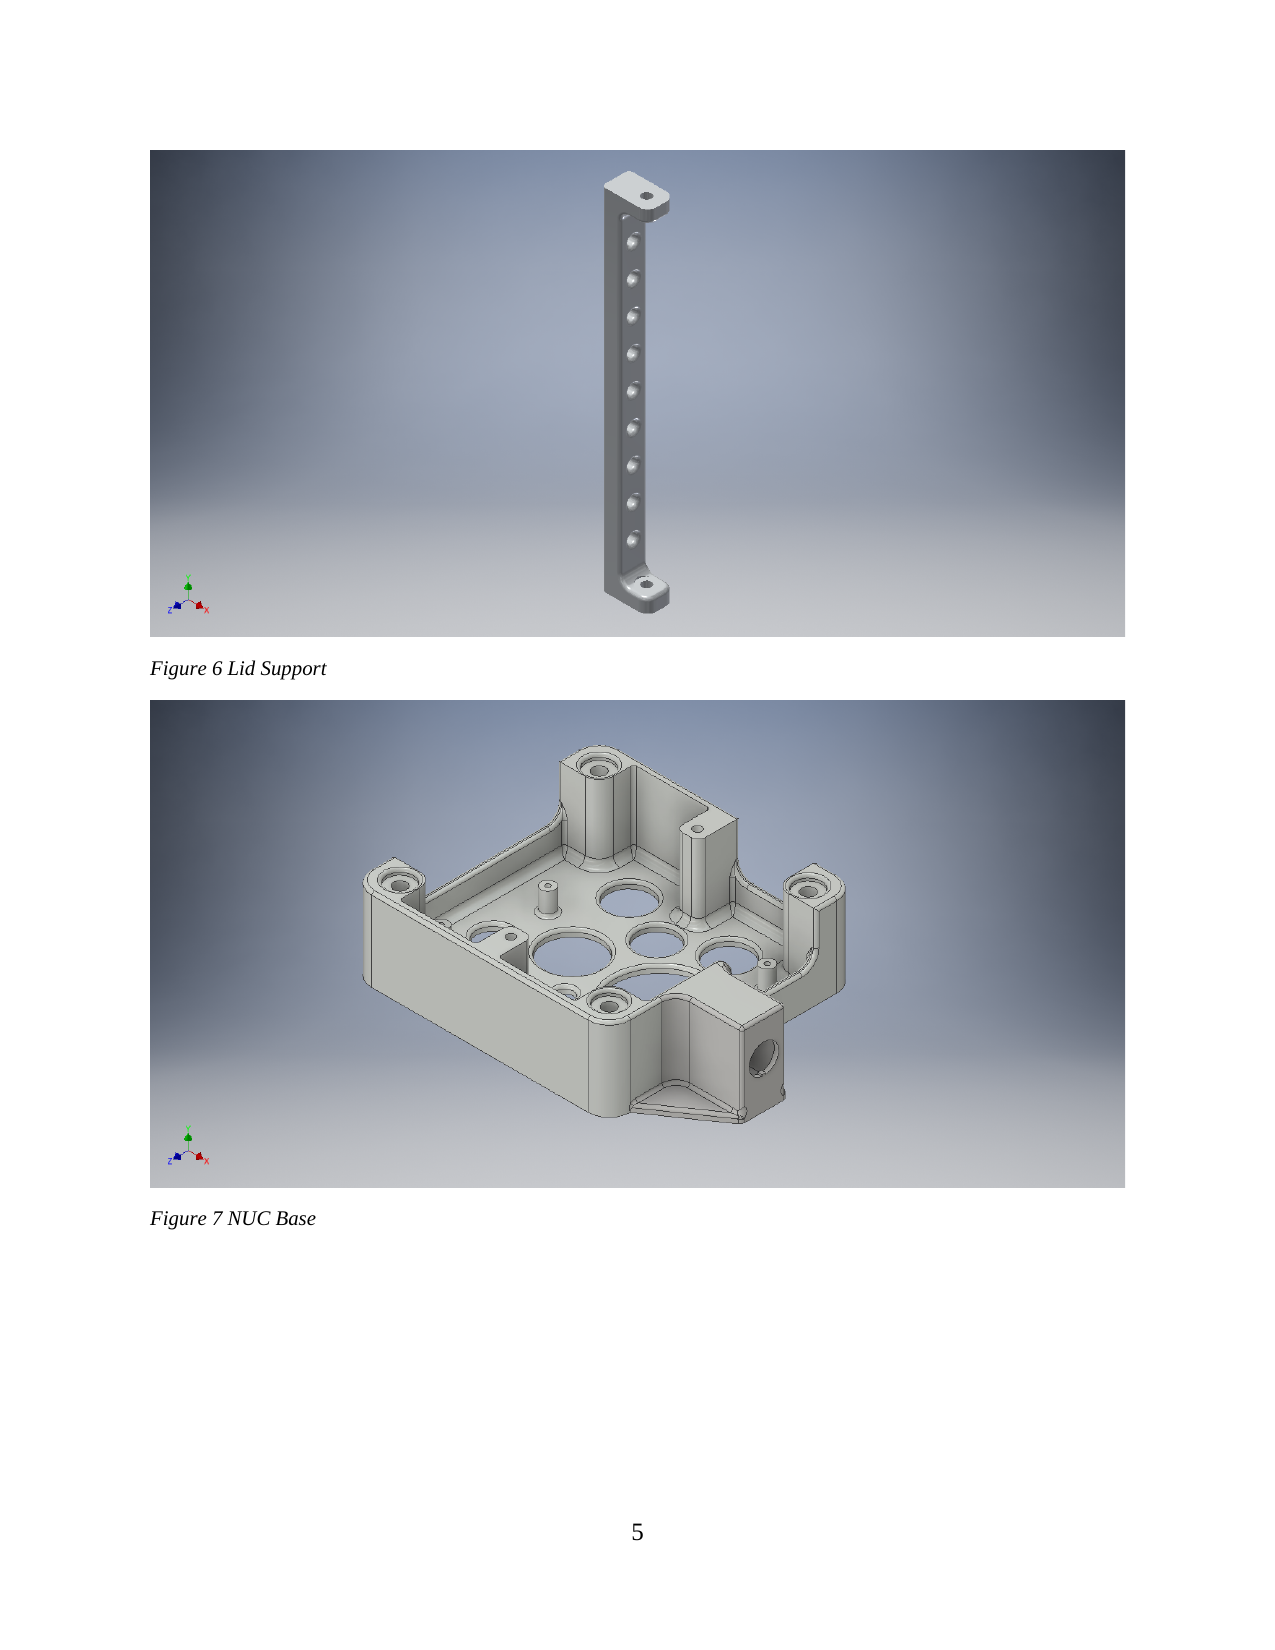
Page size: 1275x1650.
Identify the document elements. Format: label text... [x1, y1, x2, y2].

picture [150, 150, 1125, 637]
text Figure 7 NUC Base [150, 1206, 1125, 1230]
text Figure 6 Lid Support [150, 656, 1125, 680]
picture [150, 700, 1125, 1188]
